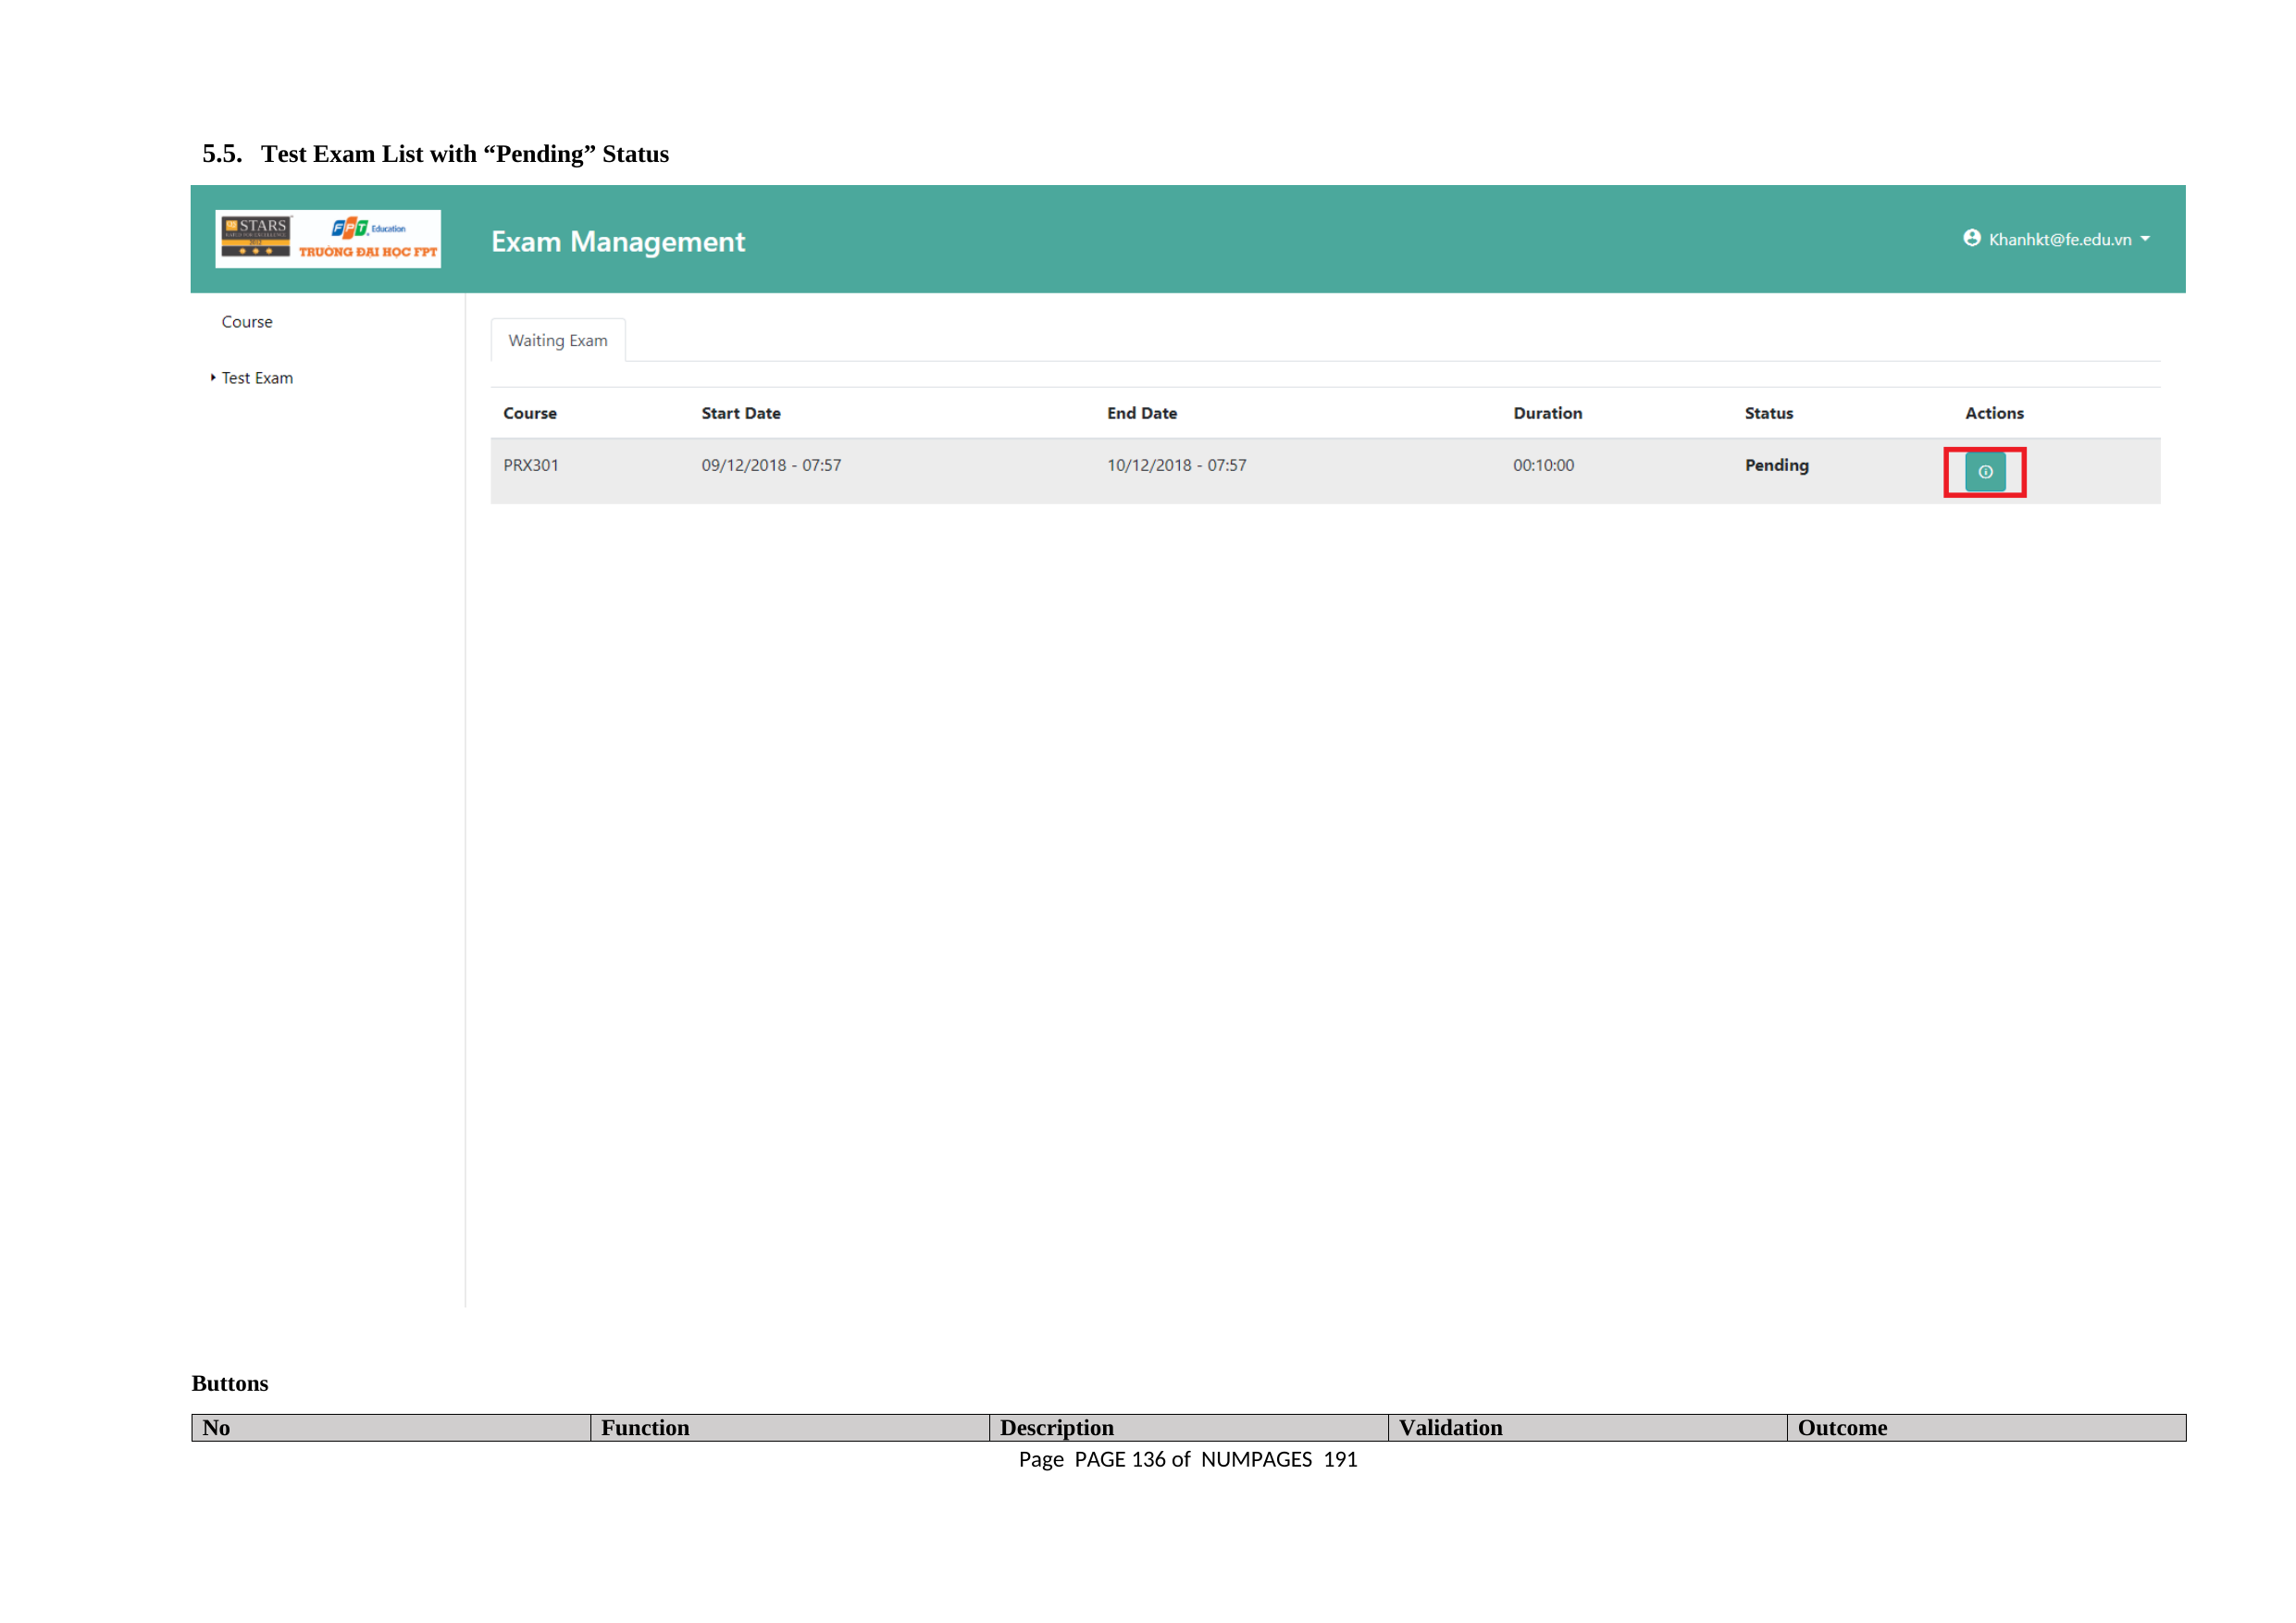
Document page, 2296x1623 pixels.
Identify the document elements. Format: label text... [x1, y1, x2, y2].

subtitle Test Exam List with “Pending” Status [192, 137, 2186, 167]
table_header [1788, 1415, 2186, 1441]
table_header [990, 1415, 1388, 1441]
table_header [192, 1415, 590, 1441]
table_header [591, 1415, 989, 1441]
picture [191, 185, 2186, 1307]
text Buttons [192, 1369, 2186, 1395]
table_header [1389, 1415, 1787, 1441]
